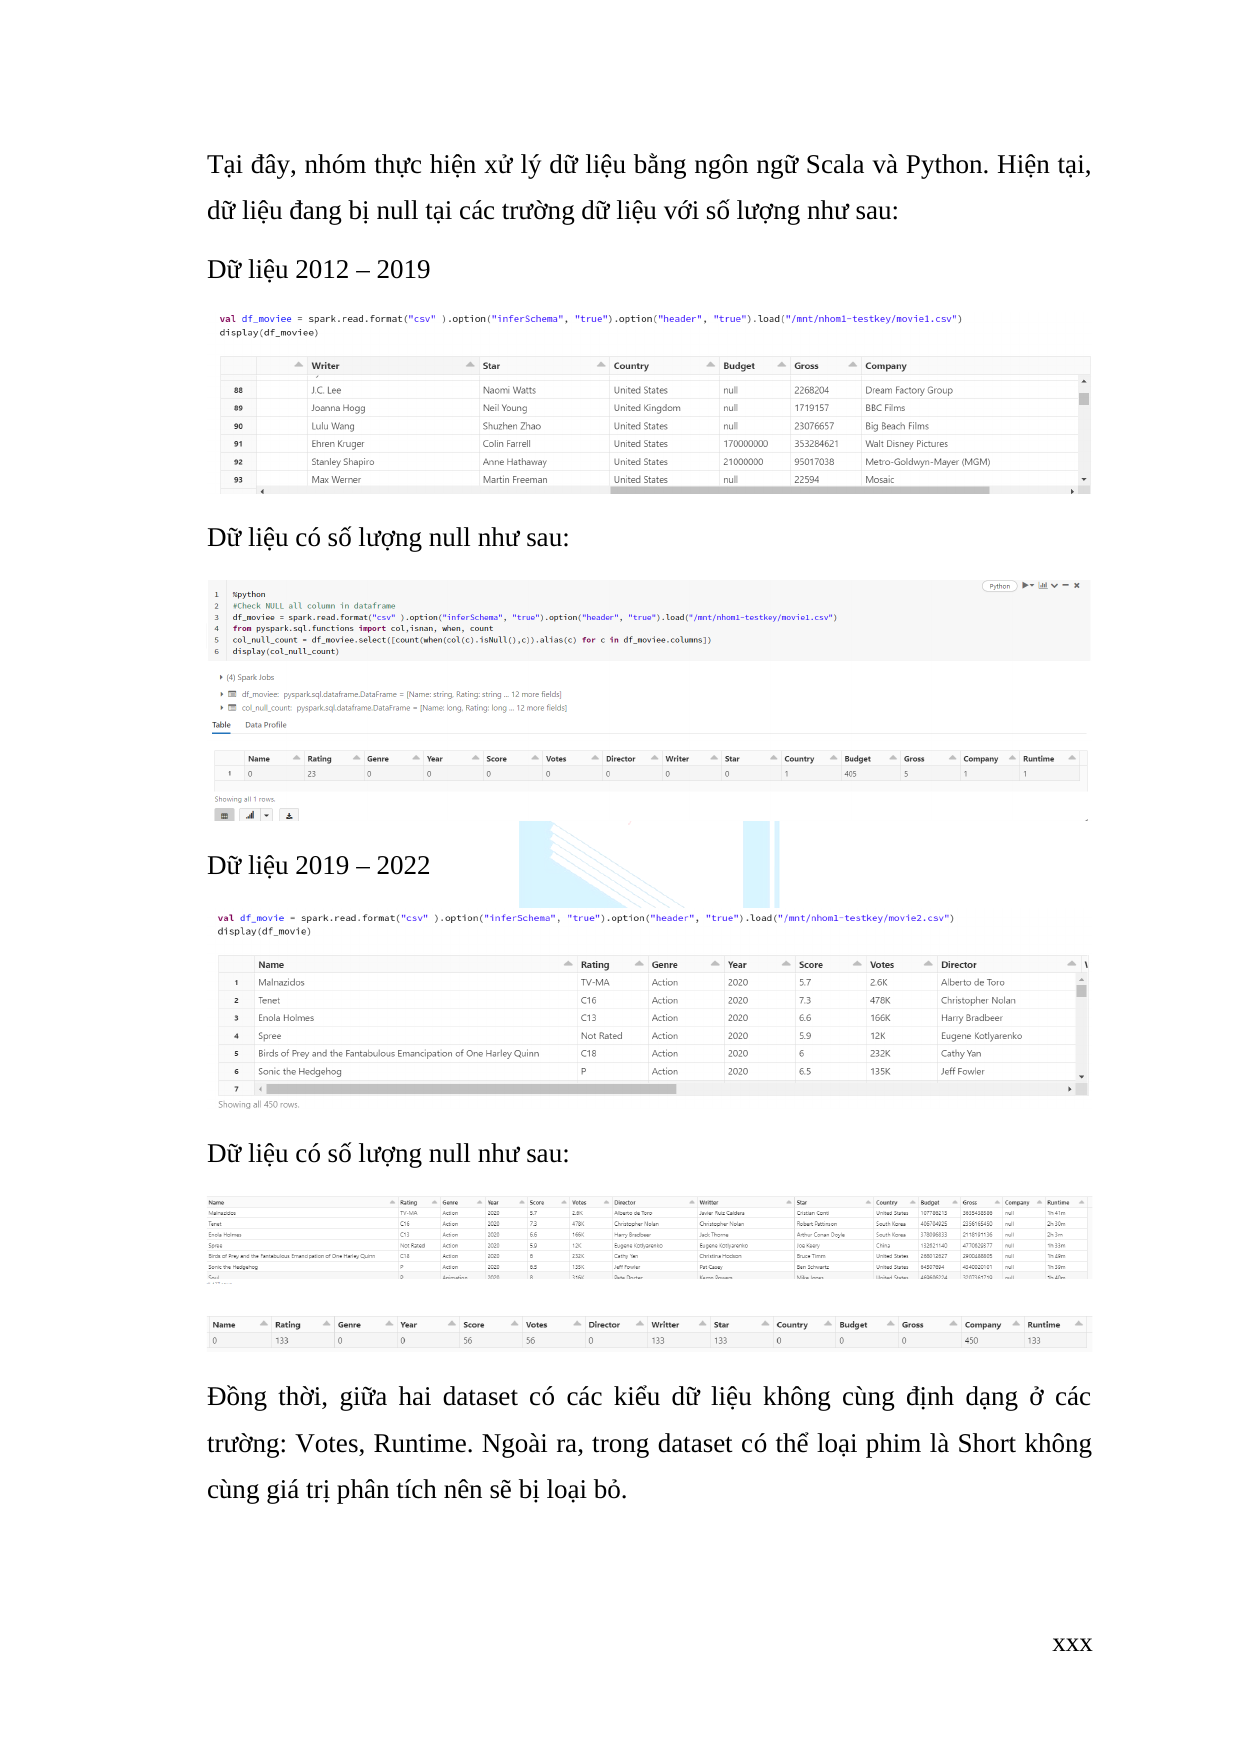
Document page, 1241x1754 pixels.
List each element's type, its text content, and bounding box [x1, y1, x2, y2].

text Dữ liệu 2019 – 2022 [207, 849, 1092, 880]
text Dữ liệu có số lượng null như sau: [207, 521, 1092, 552]
text Tại đây, nhóm thực hiện xử lý dữ liệu bằng ngôn ngữ Scala và Python. Hiện tại, dữ liệu đang bị null tại các trường dữ liệu với số lượng như sau: [207, 148, 1092, 226]
picture [206, 1196, 1093, 1284]
text Đồng thời, giữa hai dataset có các kiểu dữ liệu không cùng định dạng ở các trường: Votes, Runtime. Ngoài ra, trong dataset có thể loại phim là Short không cùng giá trị phân tích nên sẽ bị loại bỏ. [207, 1380, 1092, 1504]
text Dữ liệu 2012 – 2019 [207, 253, 1092, 285]
picture [206, 312, 1093, 494]
picture [206, 580, 1093, 821]
picture [206, 908, 1093, 1109]
picture [206, 1311, 1093, 1352]
text Dữ liệu có số lượng null như sau: [207, 1137, 1092, 1168]
